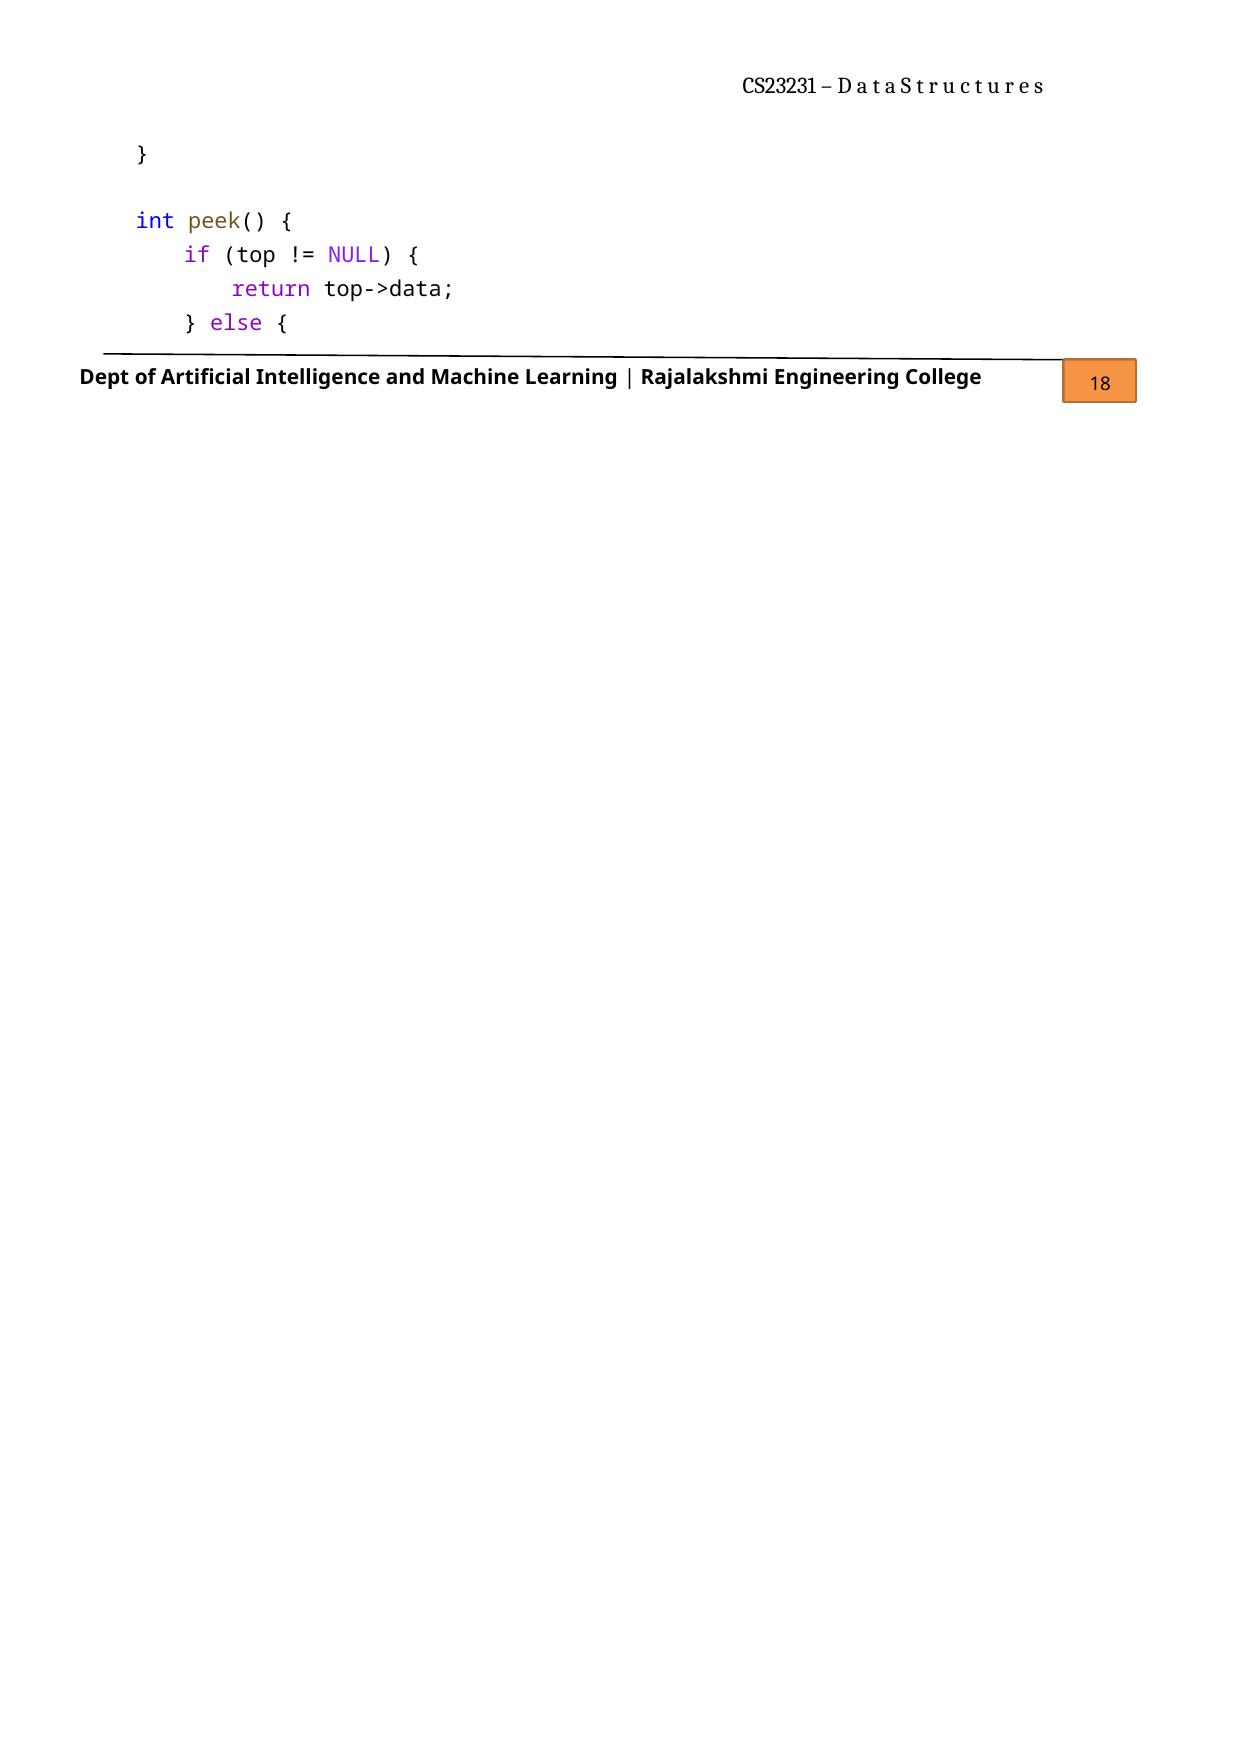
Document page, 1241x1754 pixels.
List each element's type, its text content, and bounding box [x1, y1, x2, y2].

text } else { [183, 307, 1159, 337]
text if (top != NULL) { return top->data; [183, 239, 466, 303]
text int peek() { [135, 205, 1159, 235]
text } [135, 137, 1159, 167]
